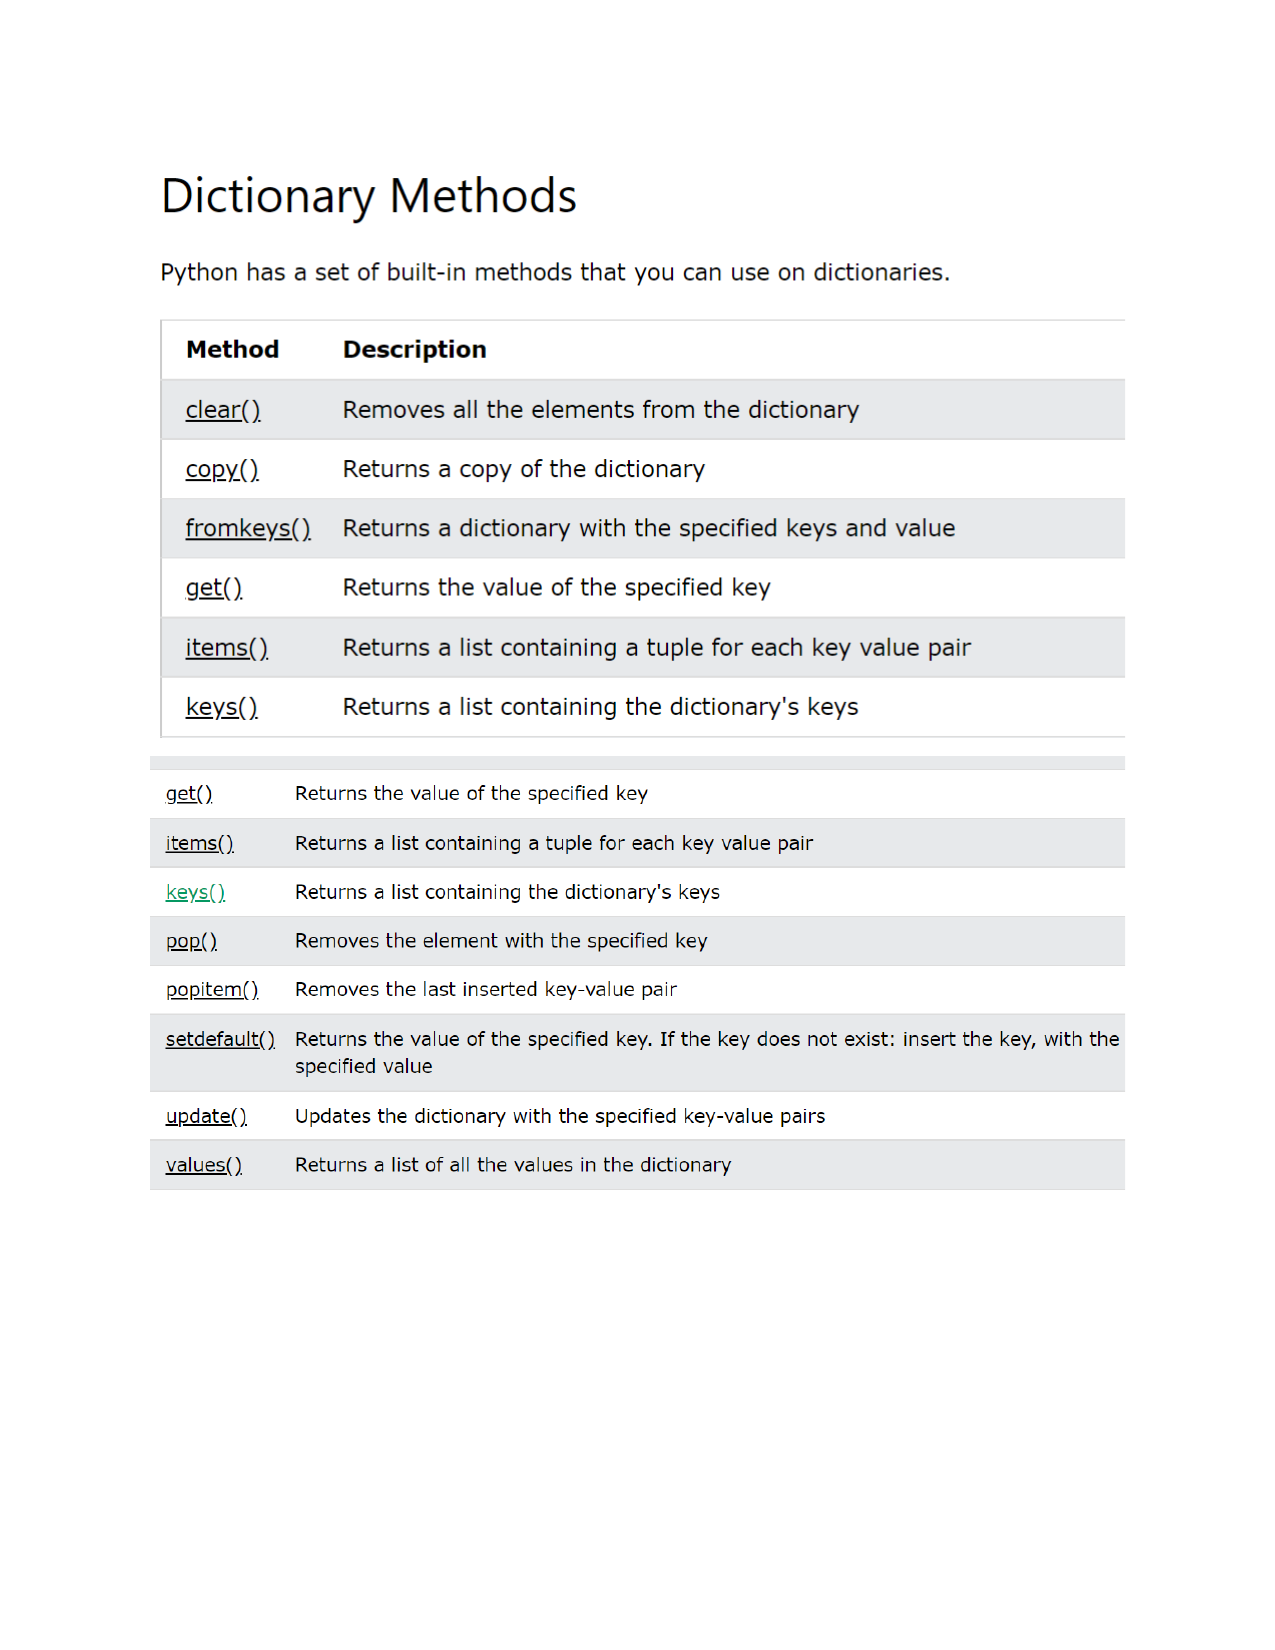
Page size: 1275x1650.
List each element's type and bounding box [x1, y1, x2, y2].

picture [150, 150, 1125, 738]
picture [150, 756, 1125, 1205]
